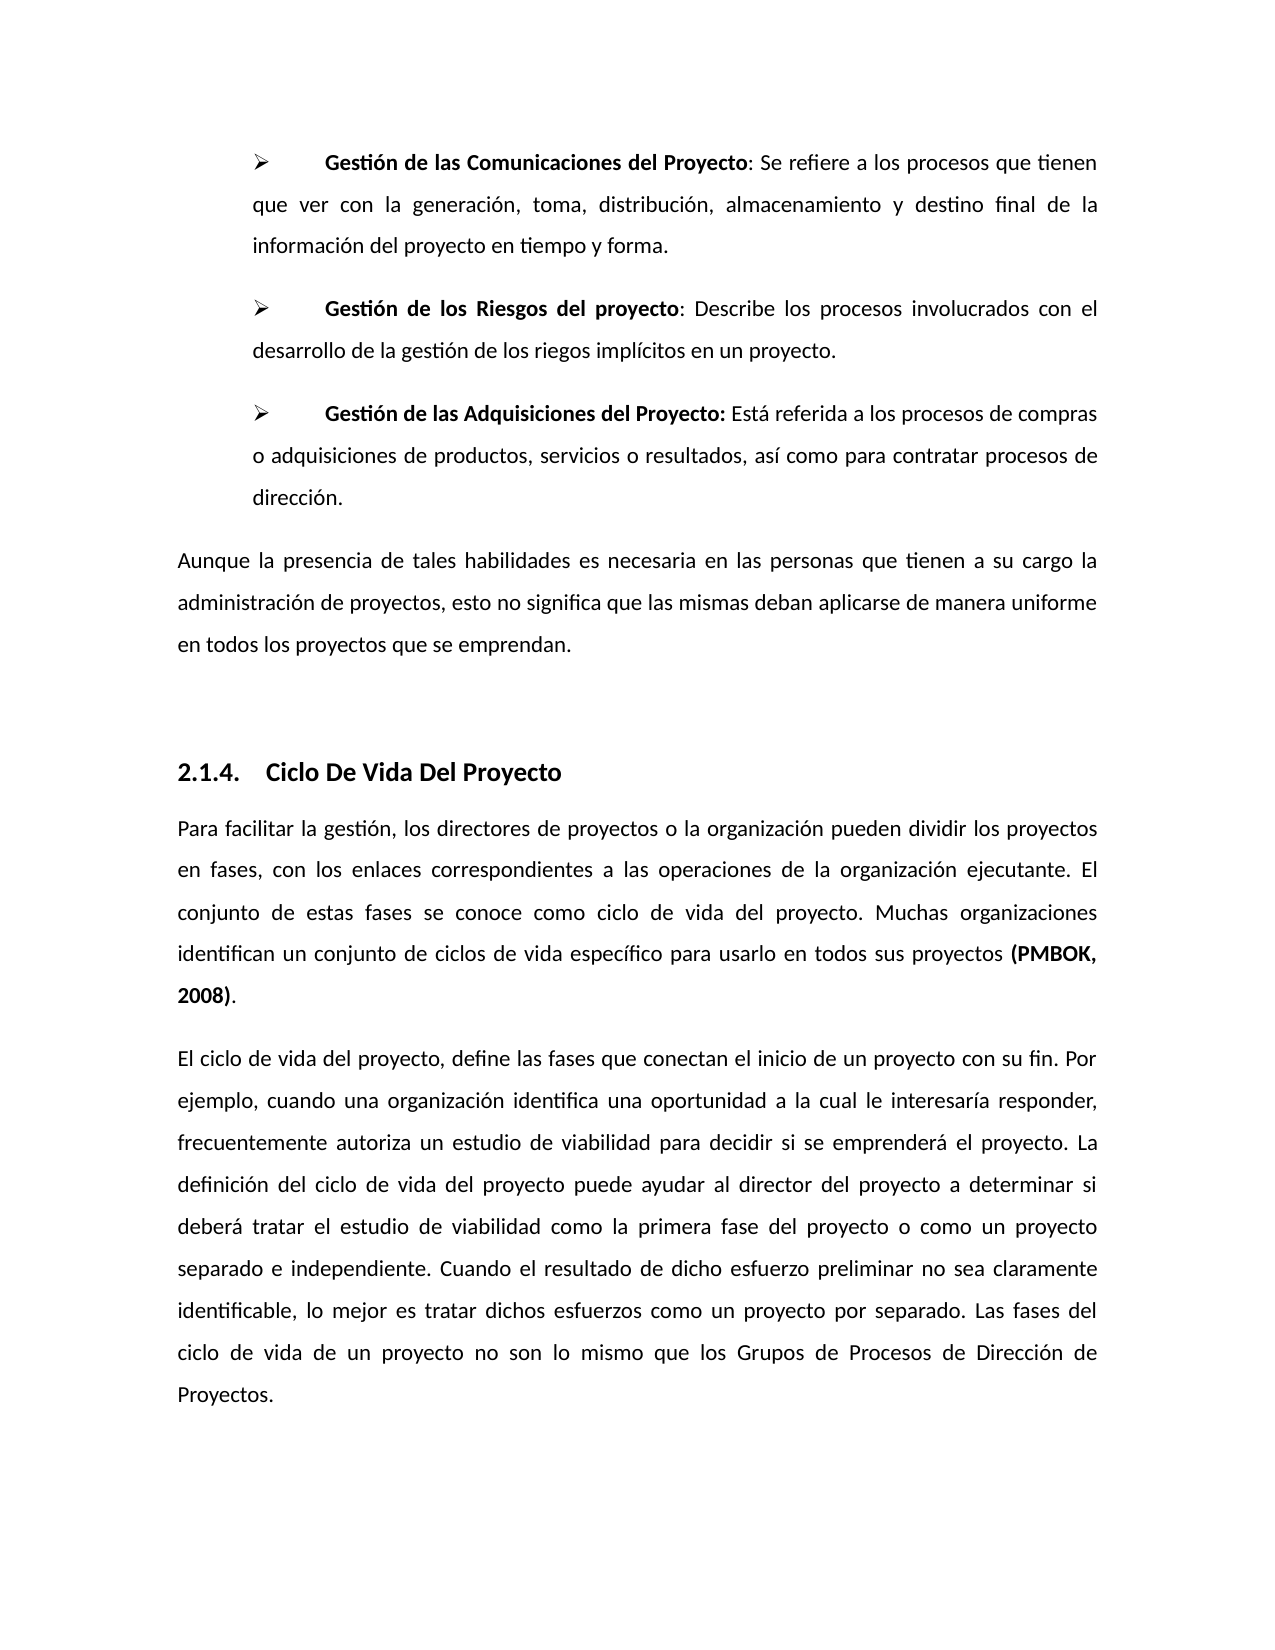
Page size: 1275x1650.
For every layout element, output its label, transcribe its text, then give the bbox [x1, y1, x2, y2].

list Gestión de las Comunicaciones del Proyecto: Se refiere a los procesos que tienen que ver con la generación, toma, distribución, almacenamiento y destino final de la información del proyecto en tiempo y forma. [252, 148, 1098, 260]
text Aunque la presencia de tales habilidades es necesaria en las personas que tienen a su cargo la administración de proyectos, esto no significa que las mismas deban aplicarse de manera uniforme en todos los proyectos que se emprendan. [177, 546, 1098, 658]
subtitle Ciclo De Vida Del Proyecto [177, 756, 1098, 789]
text El ciclo de vida del proyecto, define las fases que conectan el inicio de un proyecto con su fin. Por ejemplo, cuando una organización identifica una oportunidad a la cual le interesaría responder, frecuentemente autoriza un estudio de viabilidad para decidir si se emprenderá el proyecto. La definición del ciclo de vida del proyecto puede ayudar al director del proyecto a determinar si deberá tratar el estudio de viabilidad como la primera fase del proyecto o como un proyecto separado e independiente. Cuando el resultado de dicho esfuerzo preliminar no sea claramente identificable, lo mejor es tratar dichos esfuerzos como un proyecto por separado. Las fases del ciclo de vida de un proyecto no son lo mismo que los Grupos de Procesos de Dirección de Proyectos. [177, 1044, 1098, 1408]
text Para facilitar la gestión, los directores de proyectos o la organización pueden dividir los proyectos en fases, con los enlaces correspondientes a las operaciones de la organización ejecutante. El conjunto de estas fases se conoce como ciclo de vida del proyecto. Muchas organizaciones identifican un conjunto de ciclos de vida específico para usarlo en todos sus proyectos (PMBOK, 2008). [177, 814, 1098, 1009]
list Gestión de los Riesgos del proyecto: Describe los procesos involucrados con el desarrollo de la gestión de los riegos implícitos en un proyecto. [252, 294, 1098, 364]
list Gestión de las Adquisiciones del Proyecto: Está referida a los procesos de compras o adquisiciones de productos, servicios o resultados, así como para contratar procesos de dirección. [252, 399, 1098, 511]
